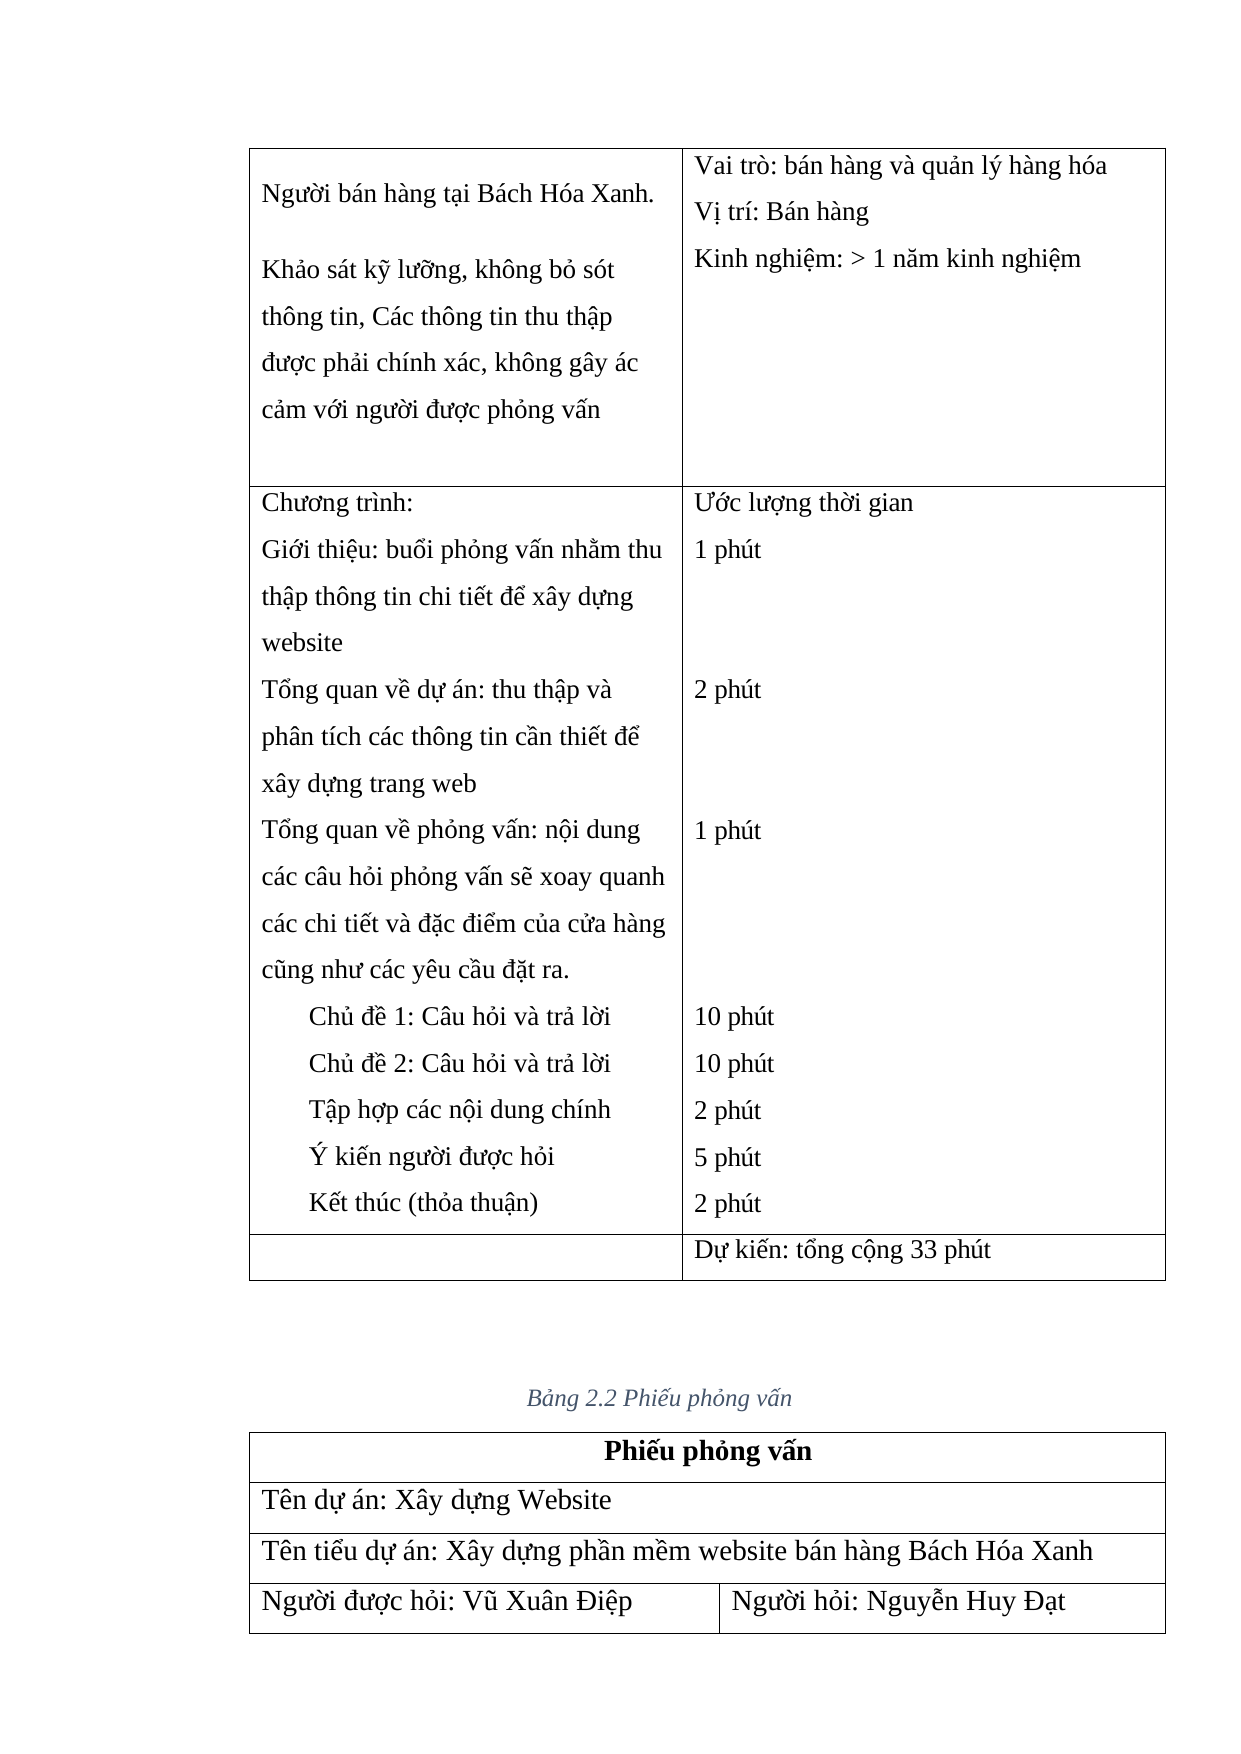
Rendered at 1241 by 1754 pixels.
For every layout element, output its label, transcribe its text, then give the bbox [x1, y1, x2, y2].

table_cell Người được hỏi: Vũ Xuân Điệp [250, 1584, 719, 1633]
text Bảng 2. Phiếu phỏng vấn [222, 1383, 1099, 1411]
table_cell Ước lượng thời gian 1 phút 2 phút 1 phút 10 phút 10 phút 2 phút 5 phút 2 phút [683, 487, 1165, 1234]
table_cell Tên dự án: Xây dựng Website [250, 1483, 1165, 1532]
table_cell [250, 1235, 682, 1280]
table_cell Vai trò: bán hàng và quản lý hàng hóa Vị trí: Bán hàng Kinh nghiệm: > 1 năm kinh nghiệm [683, 149, 1165, 486]
table_cell Tên tiểu dự án: Xây dựng phần mềm website bán hàng Bách Hóa Xanh [250, 1534, 1165, 1583]
table_cell Chương trình: Giới thiệu: buổi phỏng vấn nhằm thu thập thông tin chi tiết để xây dựng website Tổng quan về dự án: thu thập và phân tích các thông tin cần thiết để xây dựng trang web Tổng quan về phỏng vấn: nội dung các câu hỏi phỏng vấn sẽ xoay quanh các chi tiết và đặc điểm của cửa hàng cũng như các yêu cầu đặt ra. Chủ đề 1: Câu hỏi và trả lời Chủ đề 2: Câu hỏi và trả lời Tập hợp các nội dung chính Ý kiến người được hỏi Kết thúc (thỏa thuận) [250, 487, 682, 1234]
table_header Phiếu phỏng vấn [250, 1433, 1165, 1482]
table_cell Người hỏi: Nguyễn Huy Đạt [720, 1584, 1165, 1633]
table_cell Người bán hàng tại Bách Hóa Xanh. Khảo sát kỹ lưỡng, không bỏ sót thông tin, Các thông tin thu thập được phải chính xác, không gây ác cảm với người được phỏng vấn [250, 149, 682, 486]
table_cell Dự kiến: tổng cộng 33 phút [683, 1235, 1165, 1280]
